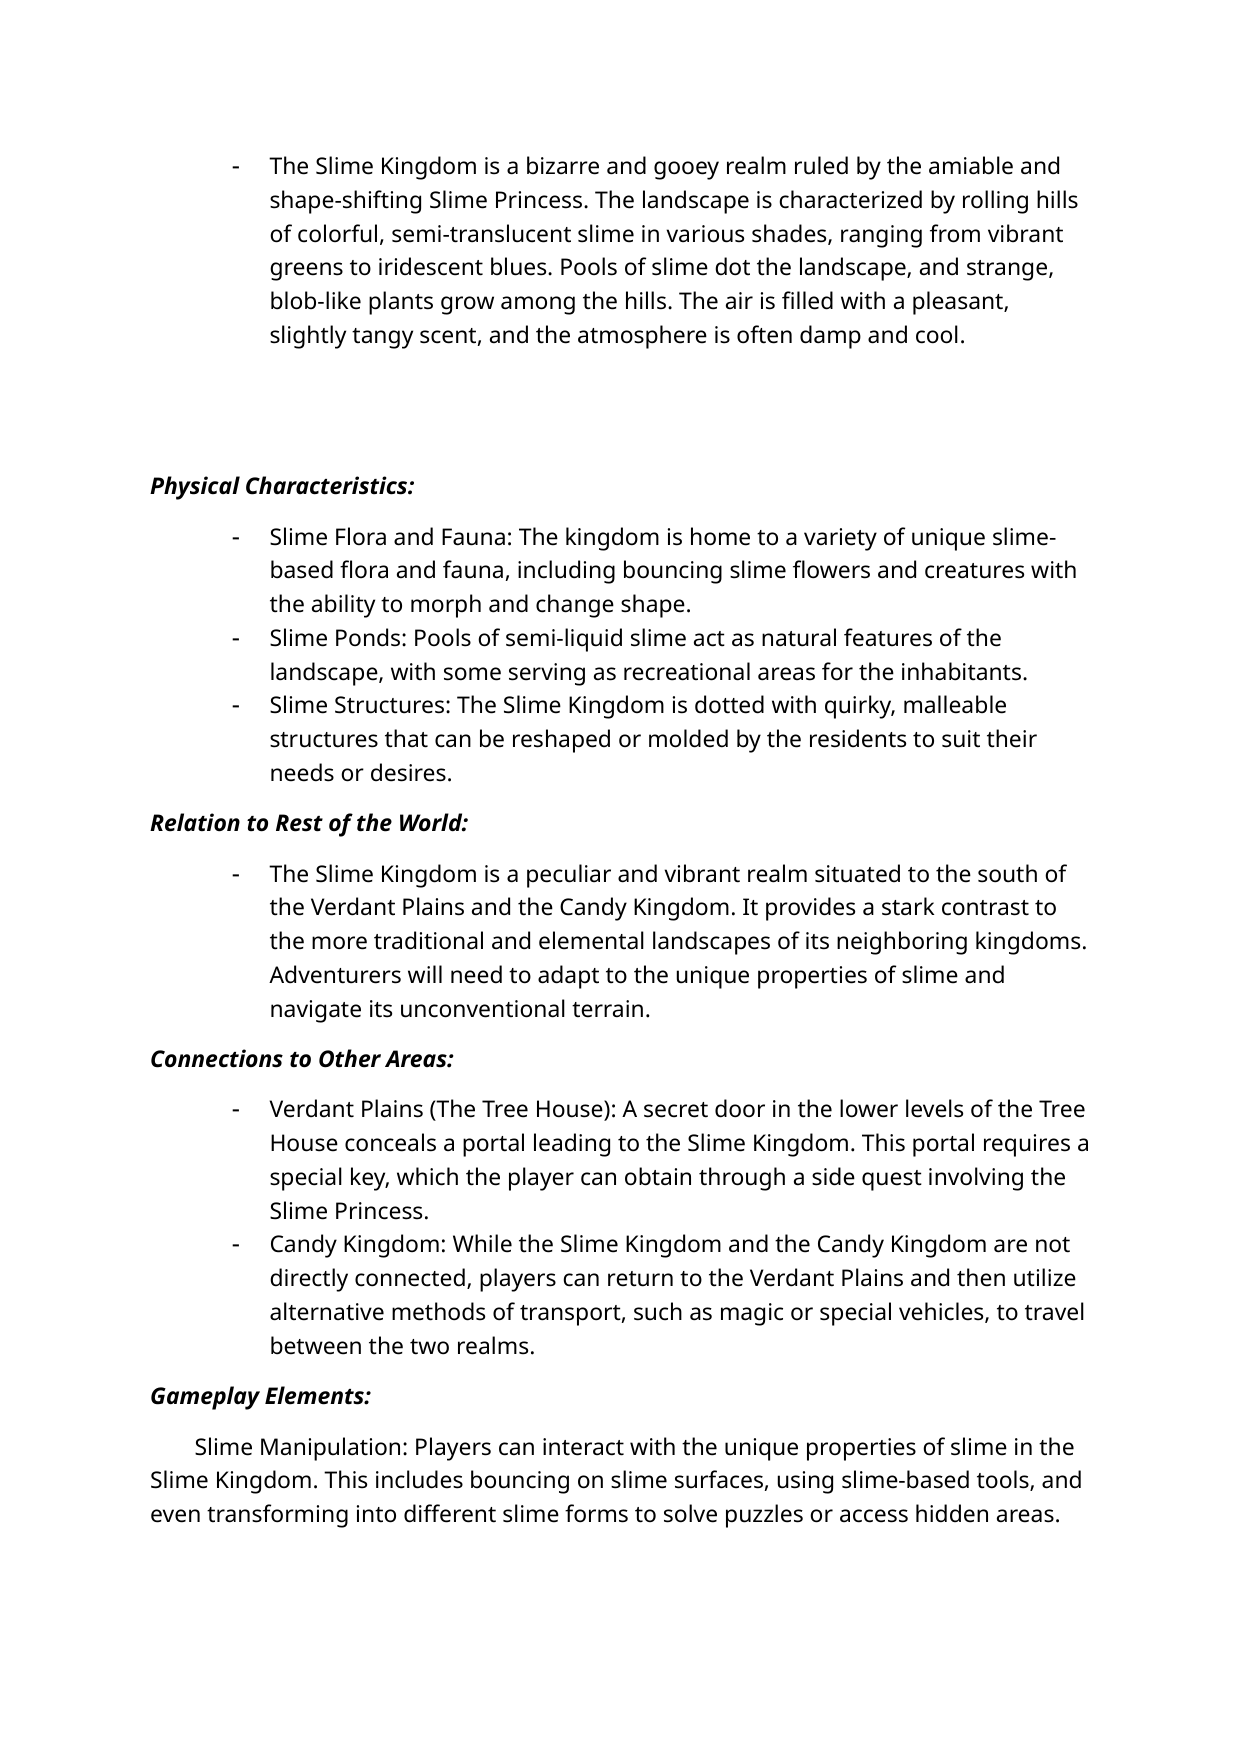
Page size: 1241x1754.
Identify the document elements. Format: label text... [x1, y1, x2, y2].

list Verdant Plains (The Tree House): A secret door in the lower levels of the Tree House conceals a portal leading to the Slime Kingdom. This portal requires a special key, which the player can obtain through a side quest involving the Slime Princess. [232, 1093, 1090, 1226]
list Slime Ponds: Pools of semi-liquid slime act as natural features of the landscape, with some serving as recreational areas for the inhabitants. [232, 622, 1090, 687]
text Gameplay Elements: [150, 1380, 1090, 1411]
list The Slime Kingdom is a peculiar and vibrant realm situated to the south of the Verdant Plains and the Candy Kingdom. It provides a stark contrast to the more traditional and elemental landscapes of its neighboring kingdoms. Adventurers will need to adapt to the unique properties of slime and navigate its unconventional terrain. [232, 857, 1090, 1024]
list Candy Kingdom: While the Slime Kingdom and the Candy Kingdom are not directly connected, players can return to the Verdant Plains and then utilize alternative methods of transport, such as magic or special vehicles, to travel between the two realms. [232, 1228, 1090, 1361]
text Relation to Rest of the World: [150, 807, 1090, 838]
list The Slime Kingdom is a bizarre and gooey realm ruled by the amiable and shape-shifting Slime Princess. The landscape is characterized by rolling hills of colorful, semi-translucent slime in various shades, ranging from vibrant greens to iridescent blues. Pools of slime dot the landscape, and strange, blob-like plants grow among the hills. The air is filled with a pleasant, slightly tangy scent, and the atmosphere is often damp and cool. [232, 150, 1090, 350]
list Slime Structures: The Slime Kingdom is dotted with quirky, malleable structures that can be reshaped or molded by the residents to suit their needs or desires. [232, 689, 1090, 788]
text Slime Manipulation: Players can interact with the unique properties of slime in the Slime Kingdom. This includes bouncing on slime surfaces, using slime-based tools, and even transforming into different slime forms to solve puzzles or access hidden areas. [150, 1430, 1090, 1529]
list Slime Flora and Fauna: The kingdom is home to a variety of unique slime-based flora and fauna, including bouncing slime flowers and creatures with the ability to morph and change shape. [232, 520, 1090, 619]
text Connections to Other Areas: [150, 1043, 1090, 1074]
text Physical Characteristics: [150, 470, 1090, 501]
